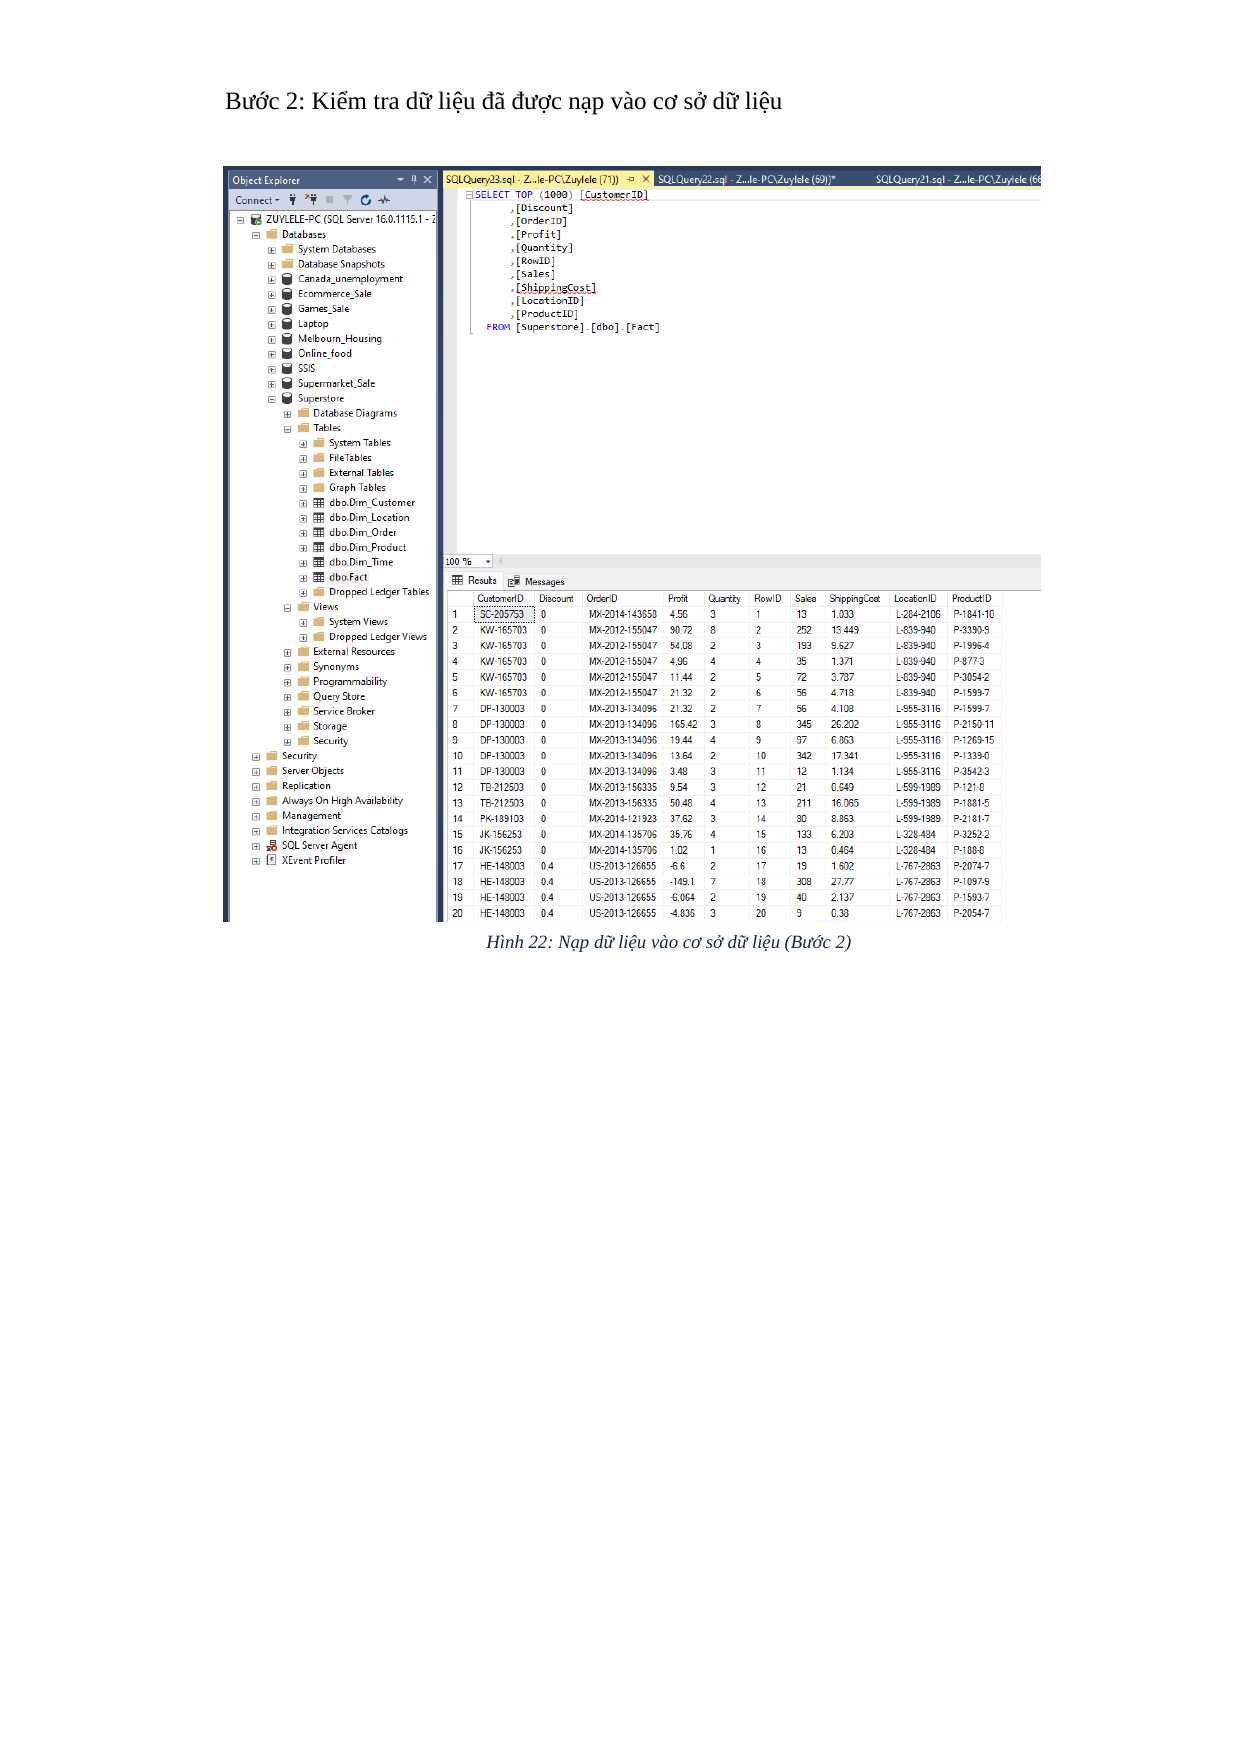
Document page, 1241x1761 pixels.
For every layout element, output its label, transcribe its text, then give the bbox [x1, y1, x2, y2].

picture [223, 166, 1041, 922]
text Bước 2: Kiểm tra dữ liệu đã được nạp vào cơ sở dữ liệu [225, 86, 1090, 115]
